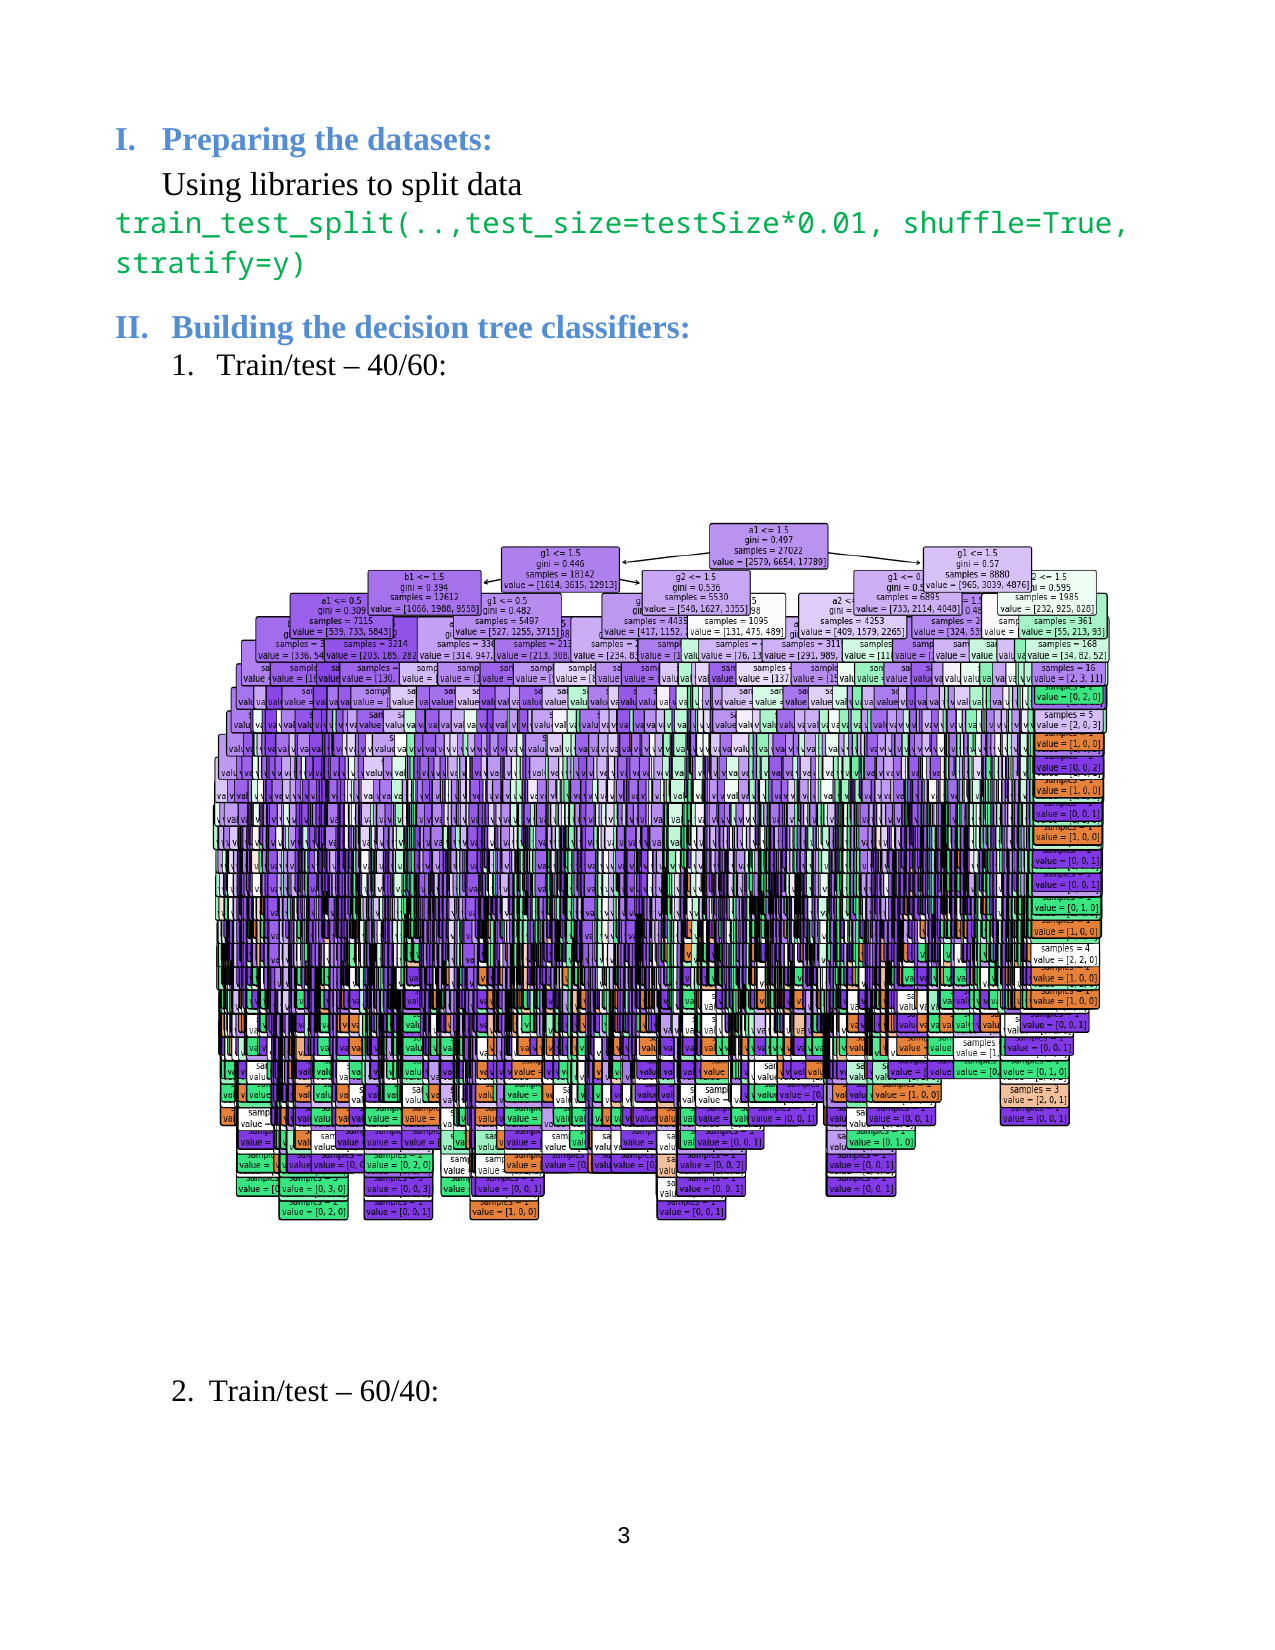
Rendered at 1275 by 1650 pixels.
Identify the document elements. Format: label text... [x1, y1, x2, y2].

list Train/test – 40/60: [171, 346, 1237, 382]
list Train/test – 60/40: [171, 1372, 1237, 1408]
list Preparing the datasets: [114, 119, 1237, 158]
subtitle Building the decision tree classifiers: [114, 308, 1237, 346]
picture [121, 428, 1174, 1310]
list Using libraries to split data train_test_split(..,test_size=testSize*0.01, shuffle=True, stratify=y) [114, 164, 1237, 282]
